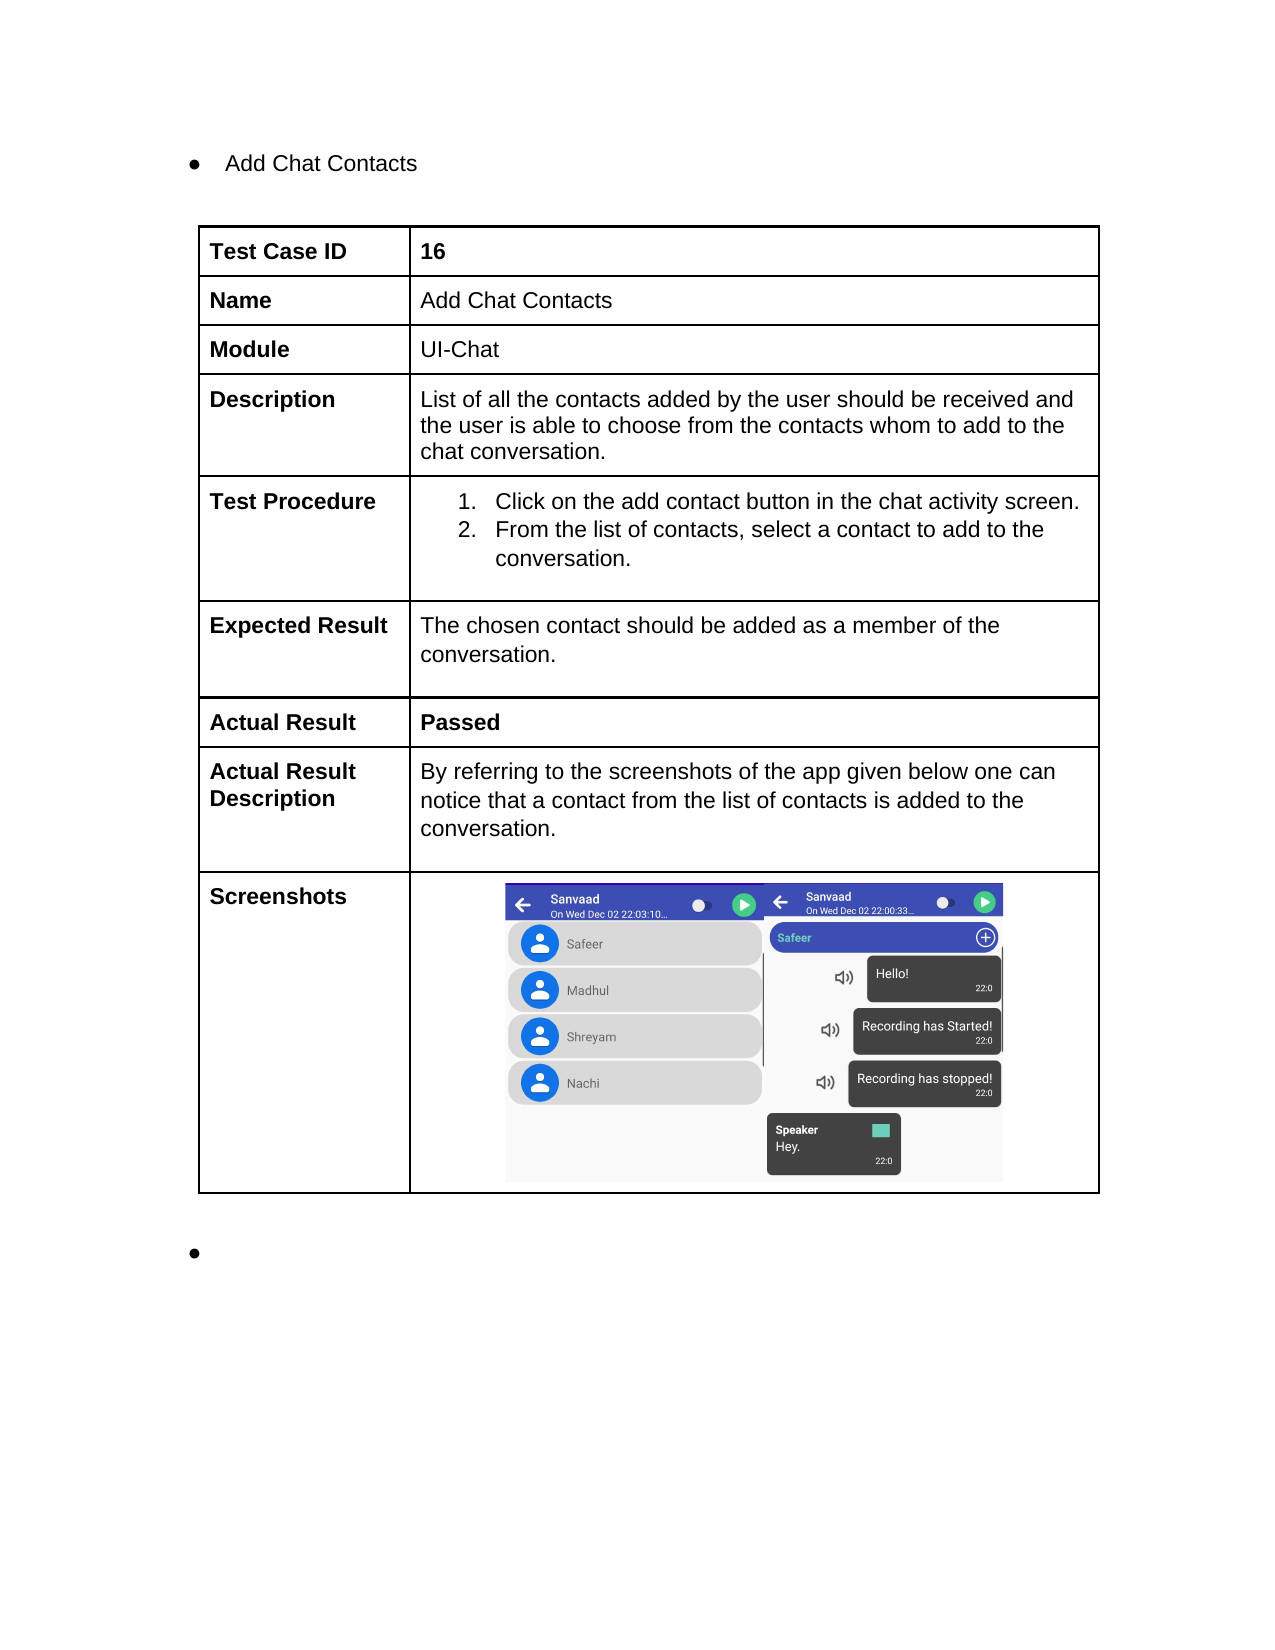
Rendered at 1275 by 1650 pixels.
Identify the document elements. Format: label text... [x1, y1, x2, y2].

table_cell Add Chat Contacts [411, 277, 1098, 324]
table_cell By referring to the screenshots of the app given below one can notice that a contact from the list of contacts is added to the conversation. [411, 748, 1098, 871]
table_cell Actual Result Description [200, 748, 409, 871]
table_cell Expected Result [200, 602, 409, 696]
table_cell Test Procedure [200, 477, 409, 600]
table_header Test Case ID [200, 228, 409, 274]
table_cell Actual Result [200, 699, 409, 746]
table_cell Name [200, 277, 409, 324]
table_cell Passed [411, 699, 1098, 746]
table_cell Module [200, 326, 409, 373]
picture [505, 883, 1004, 1182]
list Add Chat Contacts [187, 150, 1125, 176]
table_cell [411, 873, 1098, 1192]
table_cell List of all the contacts added by the user should be received and the user is able to choose from the contacts whom to add to the chat conversation. [411, 375, 1098, 475]
table_cell Click on the add contact button in the chat activity screen. From the list of contacts, select a contact to add to the conversation. [411, 477, 1098, 600]
table_cell UI-Chat [411, 326, 1098, 373]
table_header 16 [411, 228, 1098, 274]
table_cell Description [200, 375, 409, 475]
table_cell The chosen contact should be added as a member of the conversation. [411, 602, 1098, 696]
table_cell Screenshots [200, 873, 409, 1192]
